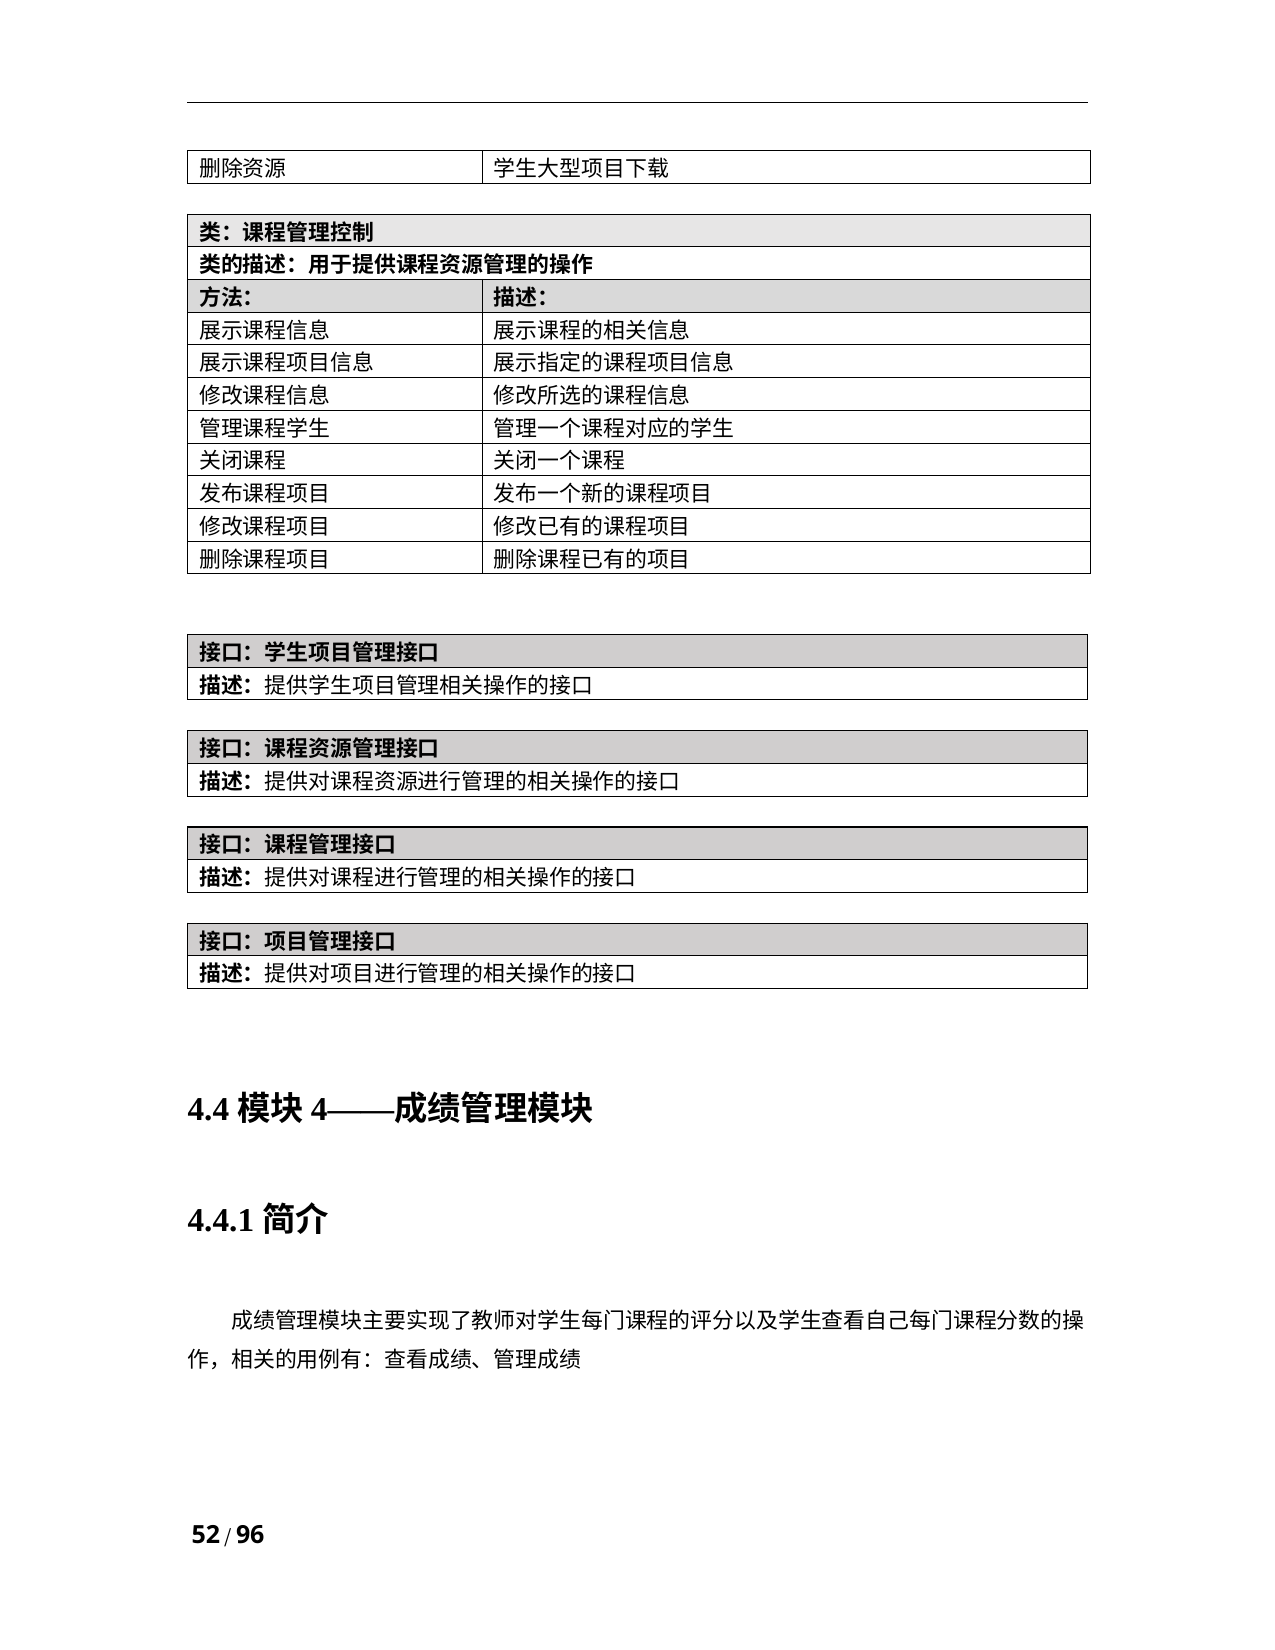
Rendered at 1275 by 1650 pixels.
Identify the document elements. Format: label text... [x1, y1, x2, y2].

table_cell 描述：提供对项目进行管理的相关操作的接口 [188, 956, 1087, 988]
table_cell 修改课程项目 [188, 509, 482, 541]
table_cell 描述：提供学生项目管理相关操作的接口 [188, 668, 1087, 699]
table_cell 管理课程学生 [188, 411, 482, 442]
table_header 接口：课程资源管理接口 [188, 731, 1087, 763]
table_cell 学生大型项目下载 [483, 151, 1090, 183]
table_cell 发布课程项目 [188, 476, 482, 508]
table_cell 发布一个新的课程项目 [483, 476, 1090, 508]
table_header 接口：学生项目管理接口 [188, 635, 1087, 667]
table_cell 关闭一个课程 [483, 444, 1090, 475]
table_cell 描述： [483, 280, 1090, 312]
table_cell 修改课程信息 [188, 378, 482, 410]
table_cell 展示课程信息 [188, 313, 482, 344]
table_cell 展示课程的相关信息 [483, 313, 1090, 344]
table_cell 描述：提供对课程资源进行管理的相关操作的接口 [188, 764, 1087, 796]
table_cell 修改所选的课程信息 [483, 378, 1090, 410]
subtitle 4.4.1 简介 [187, 1192, 1088, 1241]
table_cell 关闭课程 [188, 444, 482, 475]
table_header 接口：课程管理接口 [188, 828, 1087, 859]
table_cell 方法： [188, 280, 482, 312]
table_header 接口：项目管理接口 [188, 924, 1087, 955]
subtitle 4.4 模块4——成绩管理模块 [187, 1082, 1088, 1130]
table_cell 修改已有的课程项目 [483, 509, 1090, 541]
table_cell 描述：提供对课程进行管理的相关操作的接口 [188, 860, 1087, 892]
table_cell 类的描述：用于提供课程资源管理的操作 [188, 247, 1090, 279]
table_cell 展示指定的课程项目信息 [483, 345, 1090, 377]
table_cell 管理一个课程对应的学生 [483, 411, 1090, 442]
text 成绩管理模块主要实现了教师对学生每门课程的评分以及学生查看自己每门课程分数的操作，相关的用例有：查看成绩、管理成绩 [187, 1303, 1088, 1374]
table_cell 删除课程项目 [188, 542, 482, 573]
table_cell 删除课程已有的项目 [483, 542, 1090, 573]
table_cell 展示课程项目信息 [188, 345, 482, 377]
table_cell 删除资源 [188, 151, 482, 183]
table_header 类：课程管理控制 [188, 215, 1090, 246]
